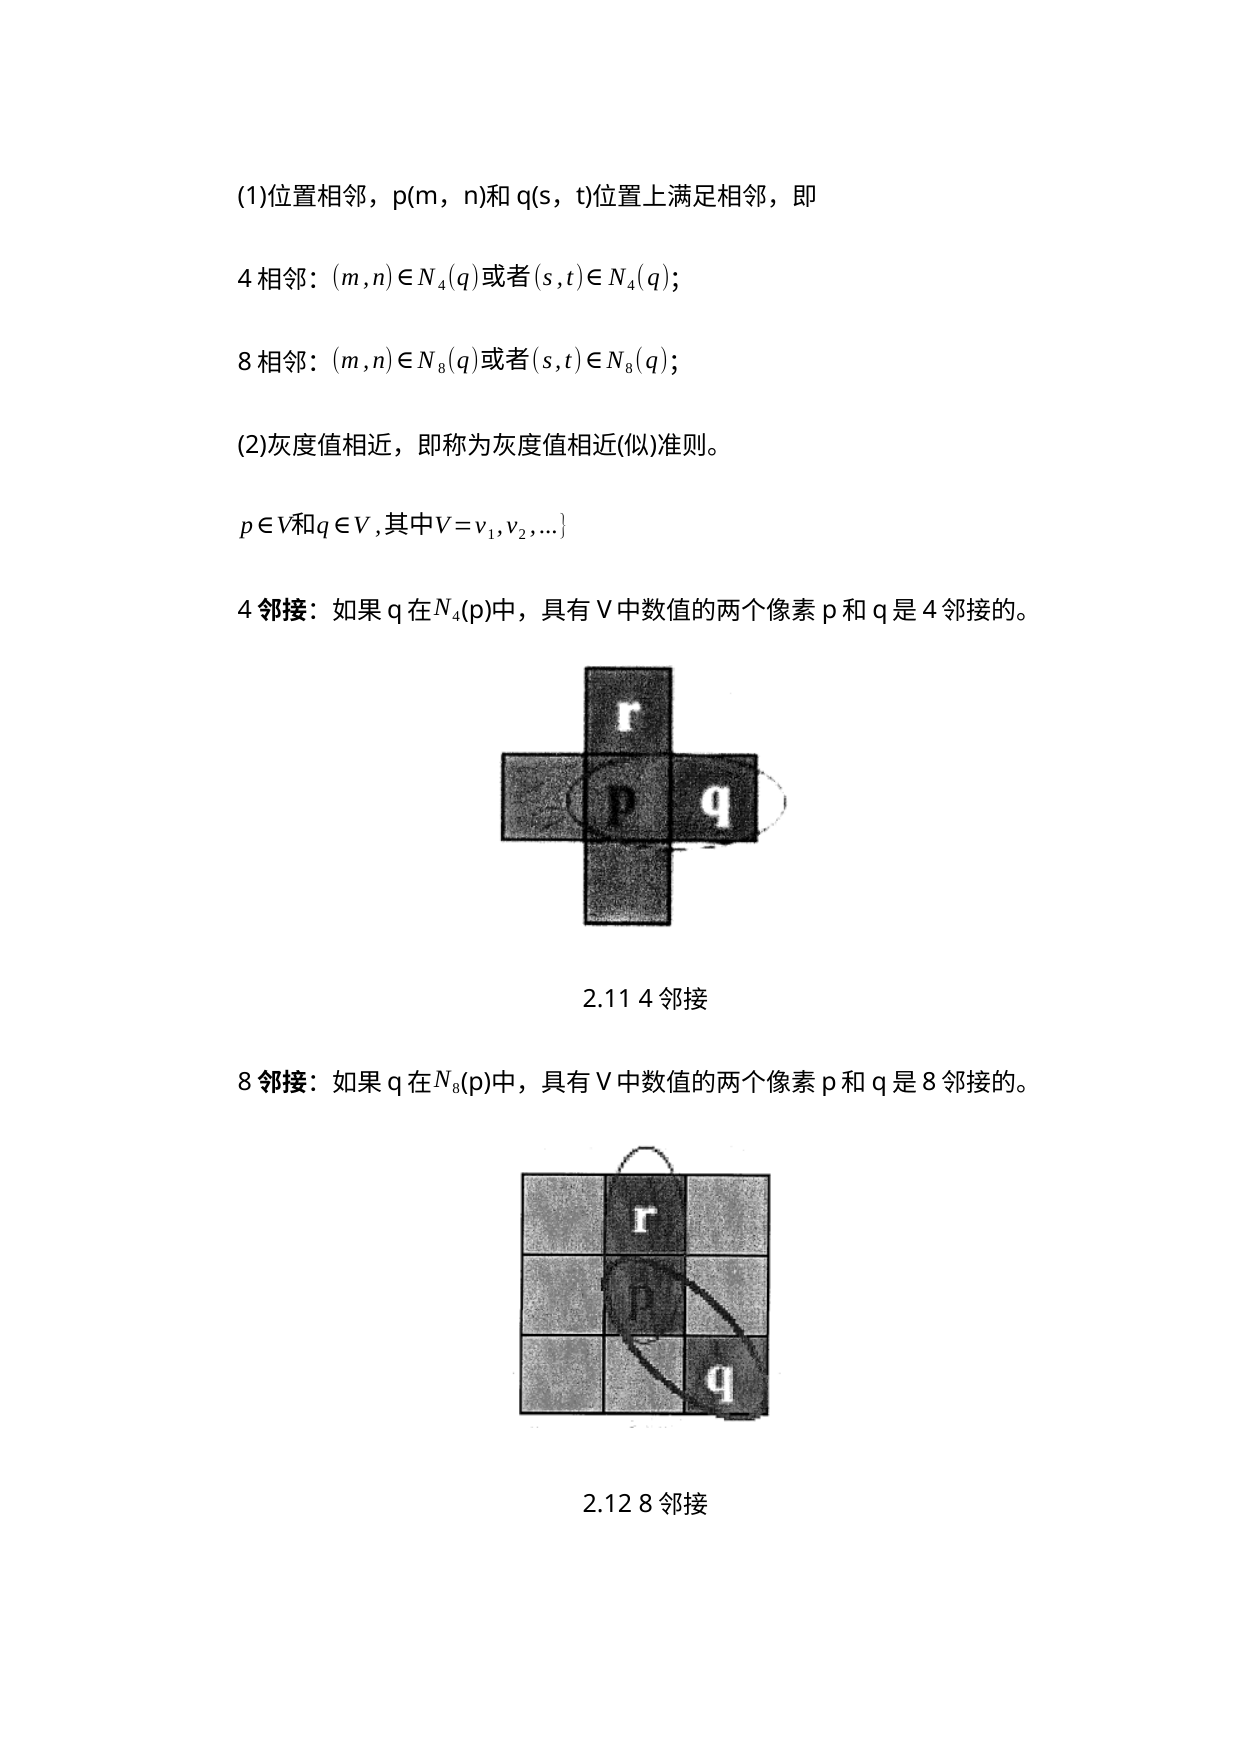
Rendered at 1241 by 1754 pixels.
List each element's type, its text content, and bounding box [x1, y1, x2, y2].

text (2)灰度值相近，即称为灰度值相近(似)准则。 [187, 411, 1053, 476]
picture [508, 1131, 782, 1428]
text 2.11 4邻接 [187, 965, 1053, 1030]
picture [491, 659, 799, 934]
text 4邻接：如果q在(p)中，具有V中数值的两个像素p和q是4邻接的。 [187, 576, 1053, 641]
text (1)位置相邻，p(m，n)和q(s，t)位置上满足相邻，即 [187, 162, 1053, 227]
text 4相邻：； [187, 245, 1053, 310]
text 8邻接：如果q在(p)中，具有V中数值的两个像素p和q是8邻接的。 [187, 1048, 1053, 1113]
text 8相邻：； [187, 328, 1053, 393]
text 2.12 8邻接 [187, 1470, 1053, 1535]
